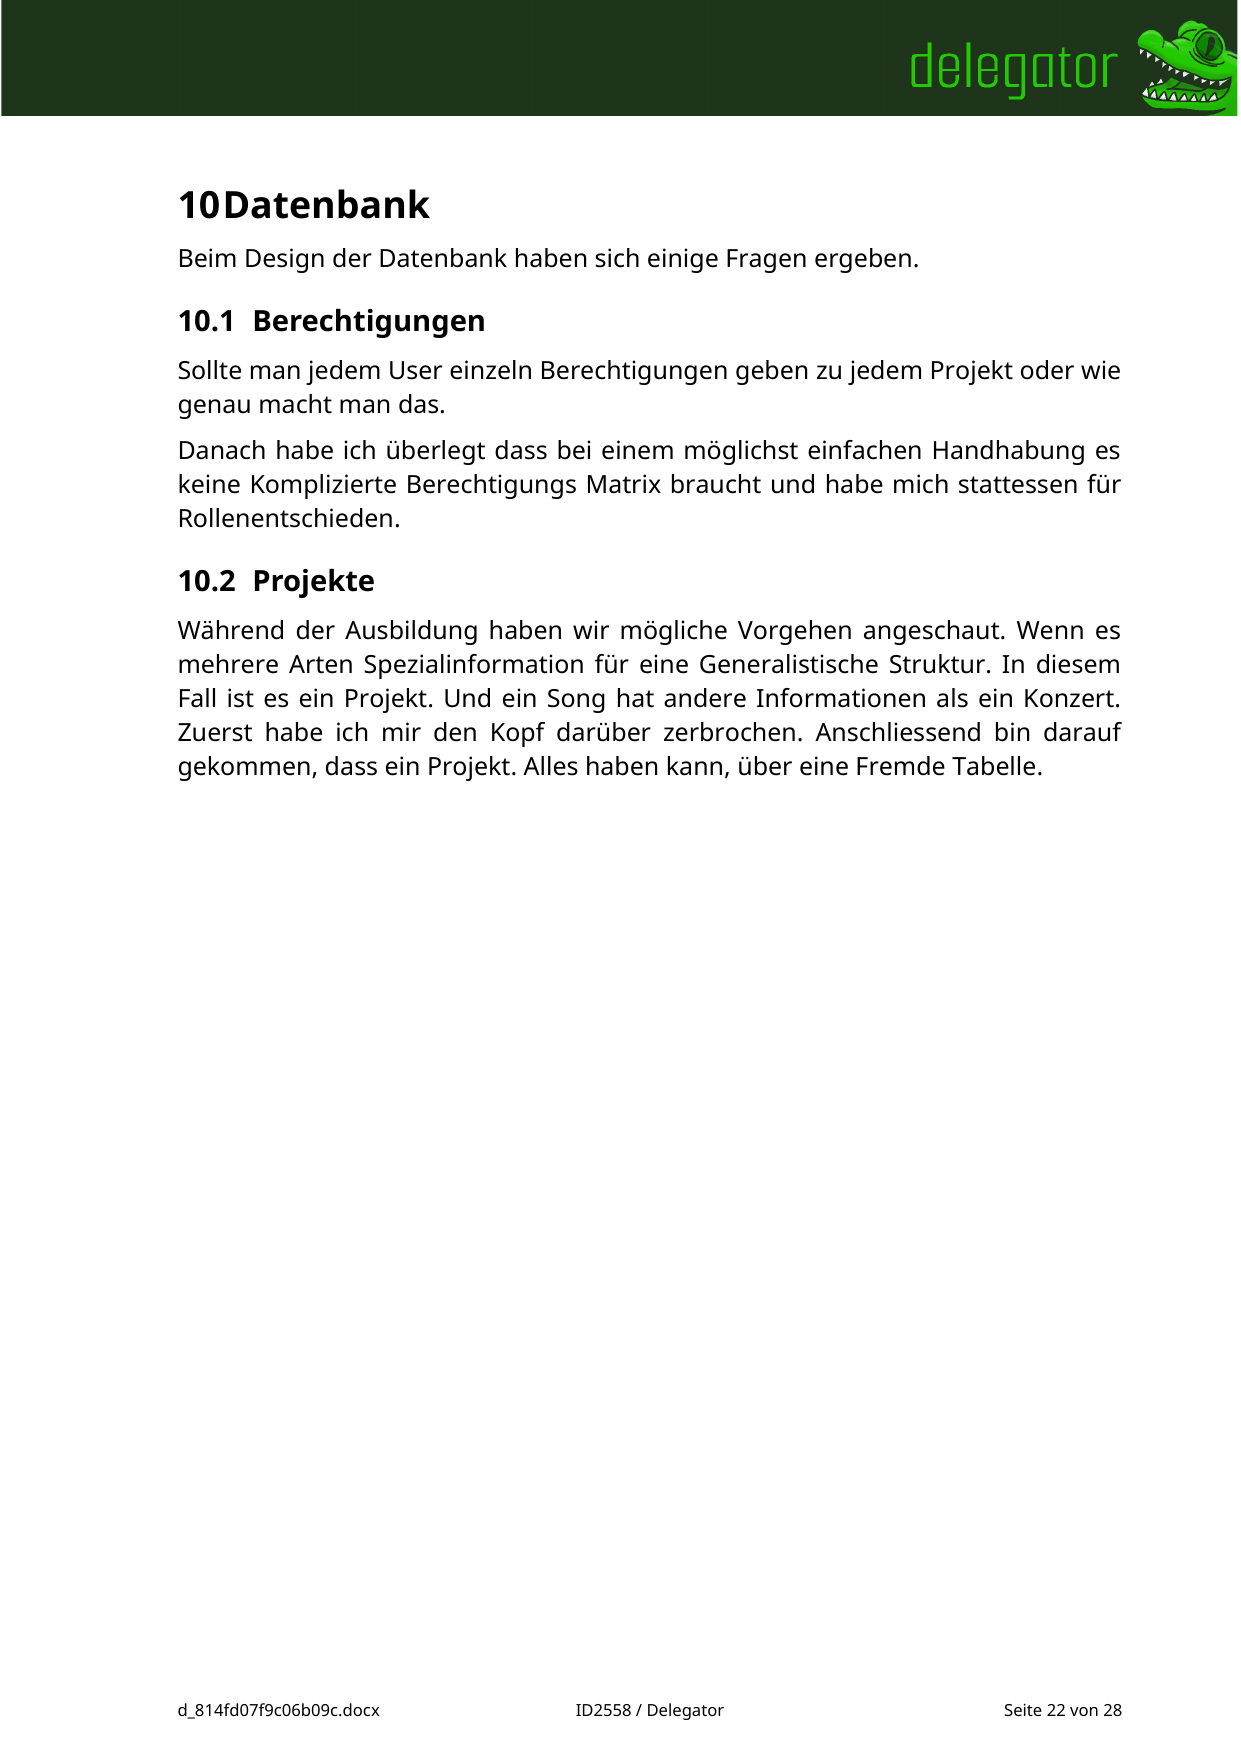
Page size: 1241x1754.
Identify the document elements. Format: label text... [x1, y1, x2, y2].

subtitle Berechtigungen [177, 300, 1122, 340]
text Beim Design der Datenbank haben sich einige Fragen ergeben. [177, 241, 1122, 275]
text Während der Ausbildung haben wir mögliche Vorgehen angeschaut. Wenn es mehrere Arten Spezialinformation für eine Generalistische Struktur. In diesem Fall ist es ein Projekt. Und ein Song hat andere Informationen als ein Konzert. Zuerst habe ich mir den Kopf darüber zerbrochen. Anschliessend bin darauf gekommen, dass ein Projekt. Alles haben kann, über eine Fremde Tabelle. [177, 612, 1122, 783]
subtitle Datenbank [177, 178, 1122, 228]
text Sollte man jedem User einzeln Berechtigungen geben zu jedem Projekt oder wie genau macht man das. [177, 352, 1122, 420]
text Danach habe ich überlegt dass bei einem möglichst einfachen Handhabung es keine Komplizierte Berechtigungs Matrix braucht und habe mich stattessen für Rollenentschieden. [177, 433, 1122, 535]
subtitle Projekte [177, 560, 1122, 600]
picture [0, 0, 1238, 116]
